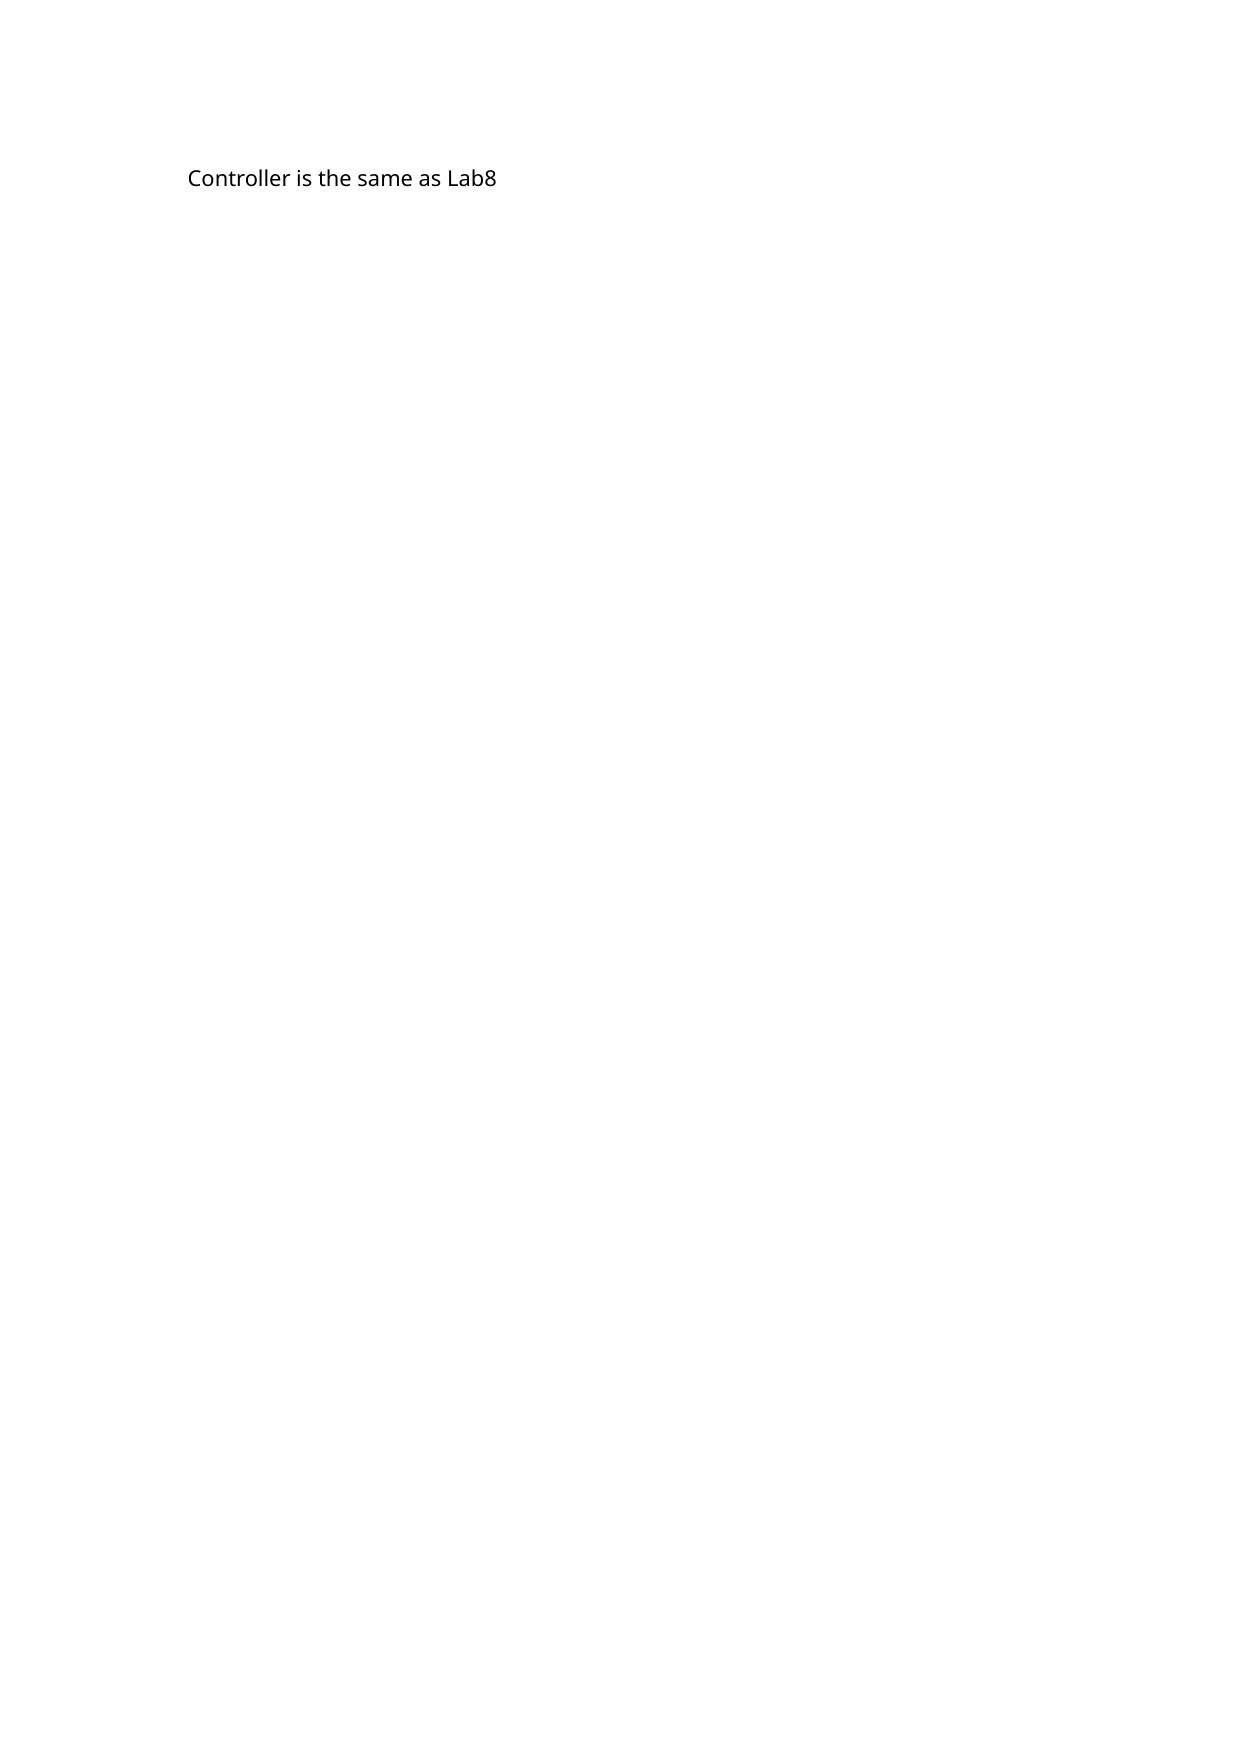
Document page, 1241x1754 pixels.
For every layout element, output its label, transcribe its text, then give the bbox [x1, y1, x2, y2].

text Controller is the same as Lab8 [187, 162, 1053, 194]
